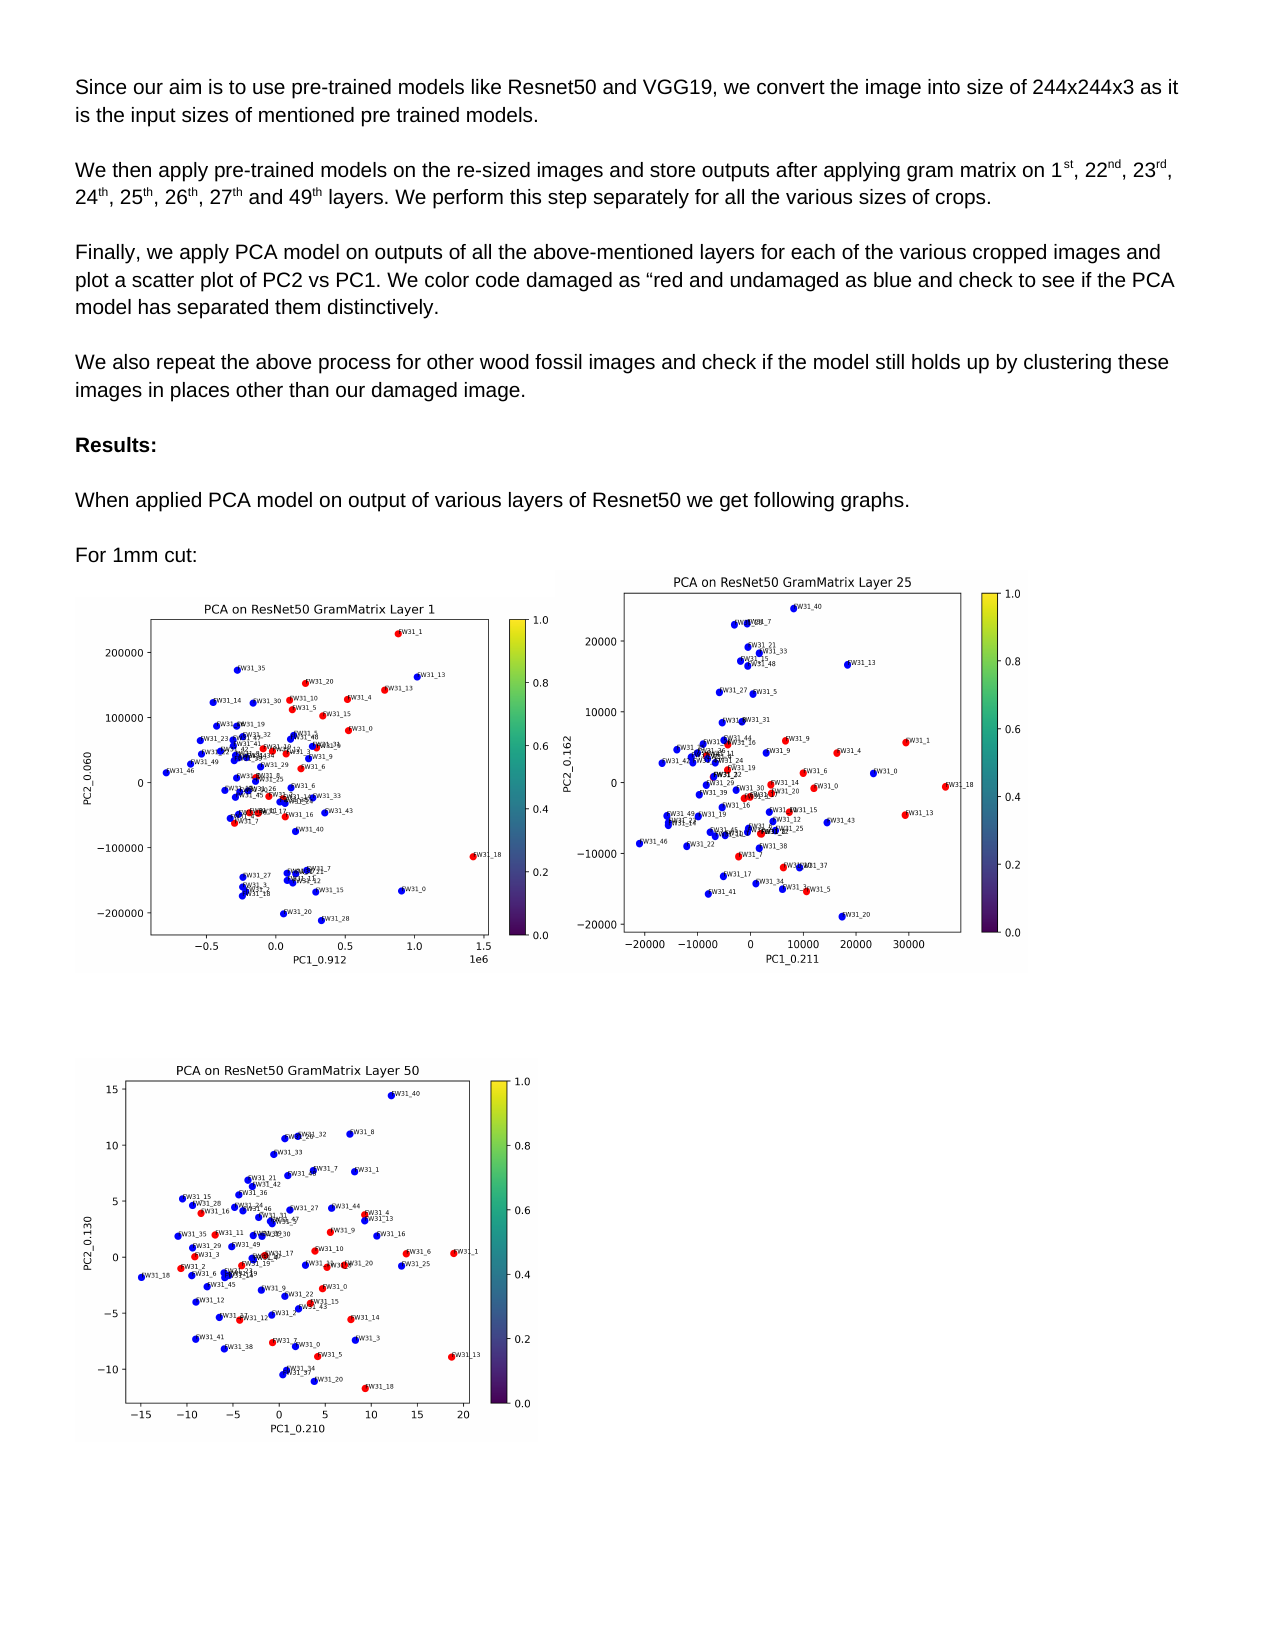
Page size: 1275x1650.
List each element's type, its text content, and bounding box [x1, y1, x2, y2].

text Since our aim is to use pre-trained models like Resnet50 and VGG19, we convert the image into size of 244x244x3 as it is the input sizes of mentioned pre trained models. [75, 75, 1200, 126]
text When applied PCA model on output of various layers of Resnet50 we get following graphs. [75, 487, 1200, 511]
text We also repeat the above process for other wood fossil images and check if the model still holds up by clustering these images in places other than our damaged image. [75, 350, 1200, 401]
text Results: [75, 432, 1200, 456]
picture [75, 570, 1028, 973]
picture [75, 1058, 538, 1442]
text We then apply pre-trained models on the re-sized images and store outputs after applying gram matrix on 1st, 22nd, 23rd, 24th, 25th, 26th, 27th and 49th layers. We perform this step separately for all the various sizes of crops. [75, 157, 1200, 209]
text For 1mm cut: [75, 542, 1200, 566]
text Finally, we apply PCA model on outputs of all the above-mentioned layers for each of the various cropped images and plot a scatter plot of PC2 vs PC1. We color code damaged as “red and undamaged as blue and check to see if the PCA model has separated them distinctively. [75, 240, 1200, 319]
